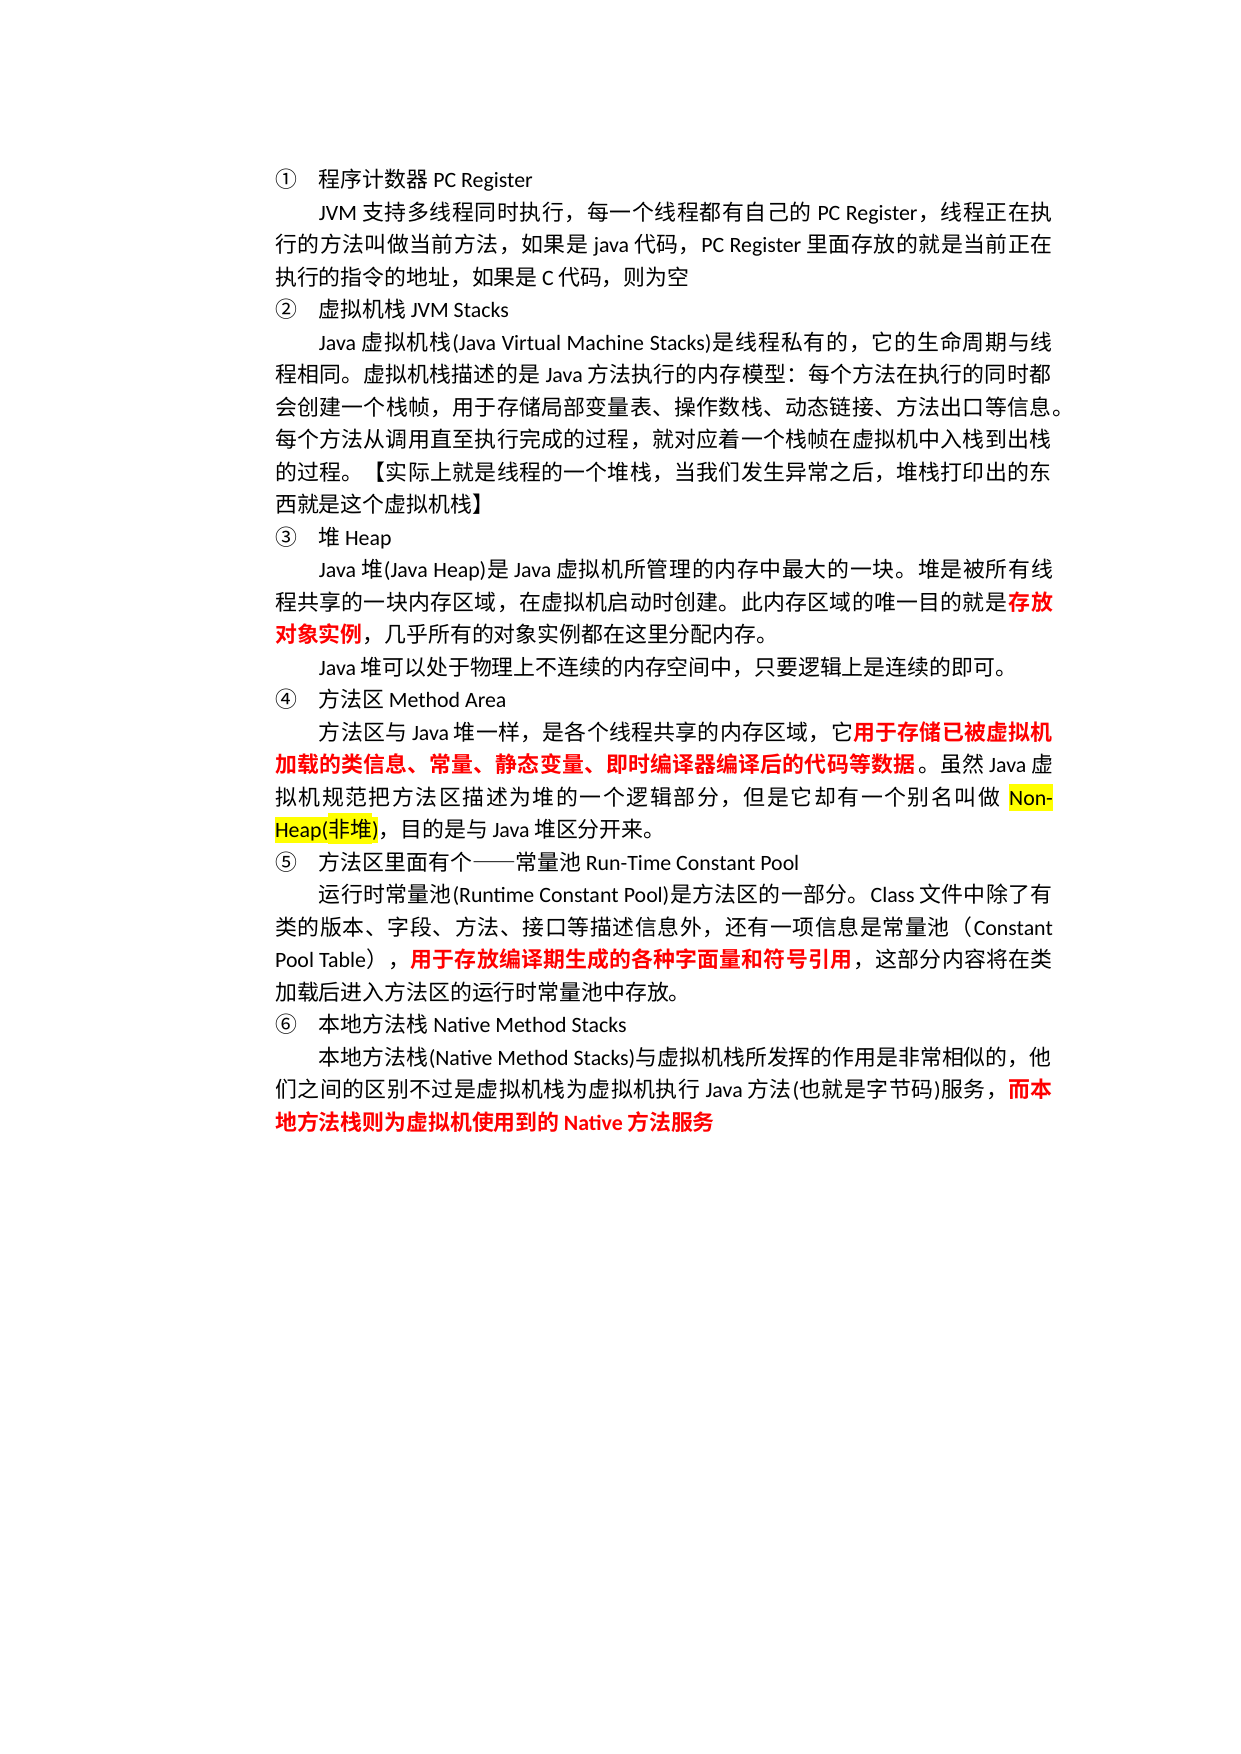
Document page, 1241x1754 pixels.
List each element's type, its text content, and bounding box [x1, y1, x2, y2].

list 本地方法栈 Native Method Stacks [231, 1007, 1053, 1039]
list 本地方法栈(Native Method Stacks)与虚拟机栈所发挥的作用是非常相似的，他们之间的区别不过是虚拟机栈为虚拟机执行Java方法(也就是字节码)服务，而本地方法栈则为虚拟机使用到的Native方法服务 [275, 1039, 1053, 1137]
list 方法区与Java堆一样，是各个线程共享的内存区域，它用于存储已被虚拟机加载的类信息、常量、静态变量、即时编译器编译后的代码等数据。虽然Java虚拟机规范把方法区描述为堆的一个逻辑部分，但是它却有一个别名叫做Non-Heap(非堆)，目的是与Java堆区分开来。 [275, 714, 1053, 844]
list Java虚拟机栈(Java Virtual Machine Stacks)是线程私有的，它的生命周期与线程相同。虚拟机栈描述的是Java方法执行的内存模型：每个方法在执行的同时都会创建一个栈帧，用于存储局部变量表、操作数栈、动态链接、方法出口等信息。每个方法从调用直至执行完成的过程，就对应着一个栈帧在虚拟机中入栈到出栈的过程。【实际上就是线程的一个堆栈，当我们发生异常之后，堆栈打印出的东西就是这个虚拟机栈】 [275, 324, 1053, 519]
list Java堆可以处于物理上不连续的内存空间中，只要逻辑上是连续的即可。 [275, 649, 1053, 682]
list 程序计数器 PC Register [231, 162, 1053, 194]
list Java堆(Java Heap)是Java虚拟机所管理的内存中最大的一块。堆是被所有线程共享的一块内存区域，在虚拟机启动时创建。此内存区域的唯一目的就是存放对象实例，几乎所有的对象实例都在这里分配内存。 [275, 552, 1053, 649]
list 方法区Method Area [231, 682, 1053, 714]
list 堆Heap [231, 519, 1053, 552]
list 运行时常量池(Runtime Constant Pool)是方法区的一部分。Class文件中除了有类的版本、字段、方法、接口等描述信息外，还有一项信息是常量池（Constant Pool Table），用于存放编译期生成的各种字面量和符号引用，这部分内容将在类加载后进入方法区的运行时常量池中存放。 [275, 877, 1053, 1007]
list JVM支持多线程同时执行，每一个线程都有自己的PC Register，线程正在执行的方法叫做当前方法，如果是java代码，PC Register里面存放的就是当前正在执行的指令的地址，如果是C代码，则为空 [275, 194, 1053, 292]
list 方法区里面有个——常量池Run-Time Constant Pool [231, 844, 1053, 877]
list 虚拟机栈JVM Stacks [231, 292, 1053, 324]
